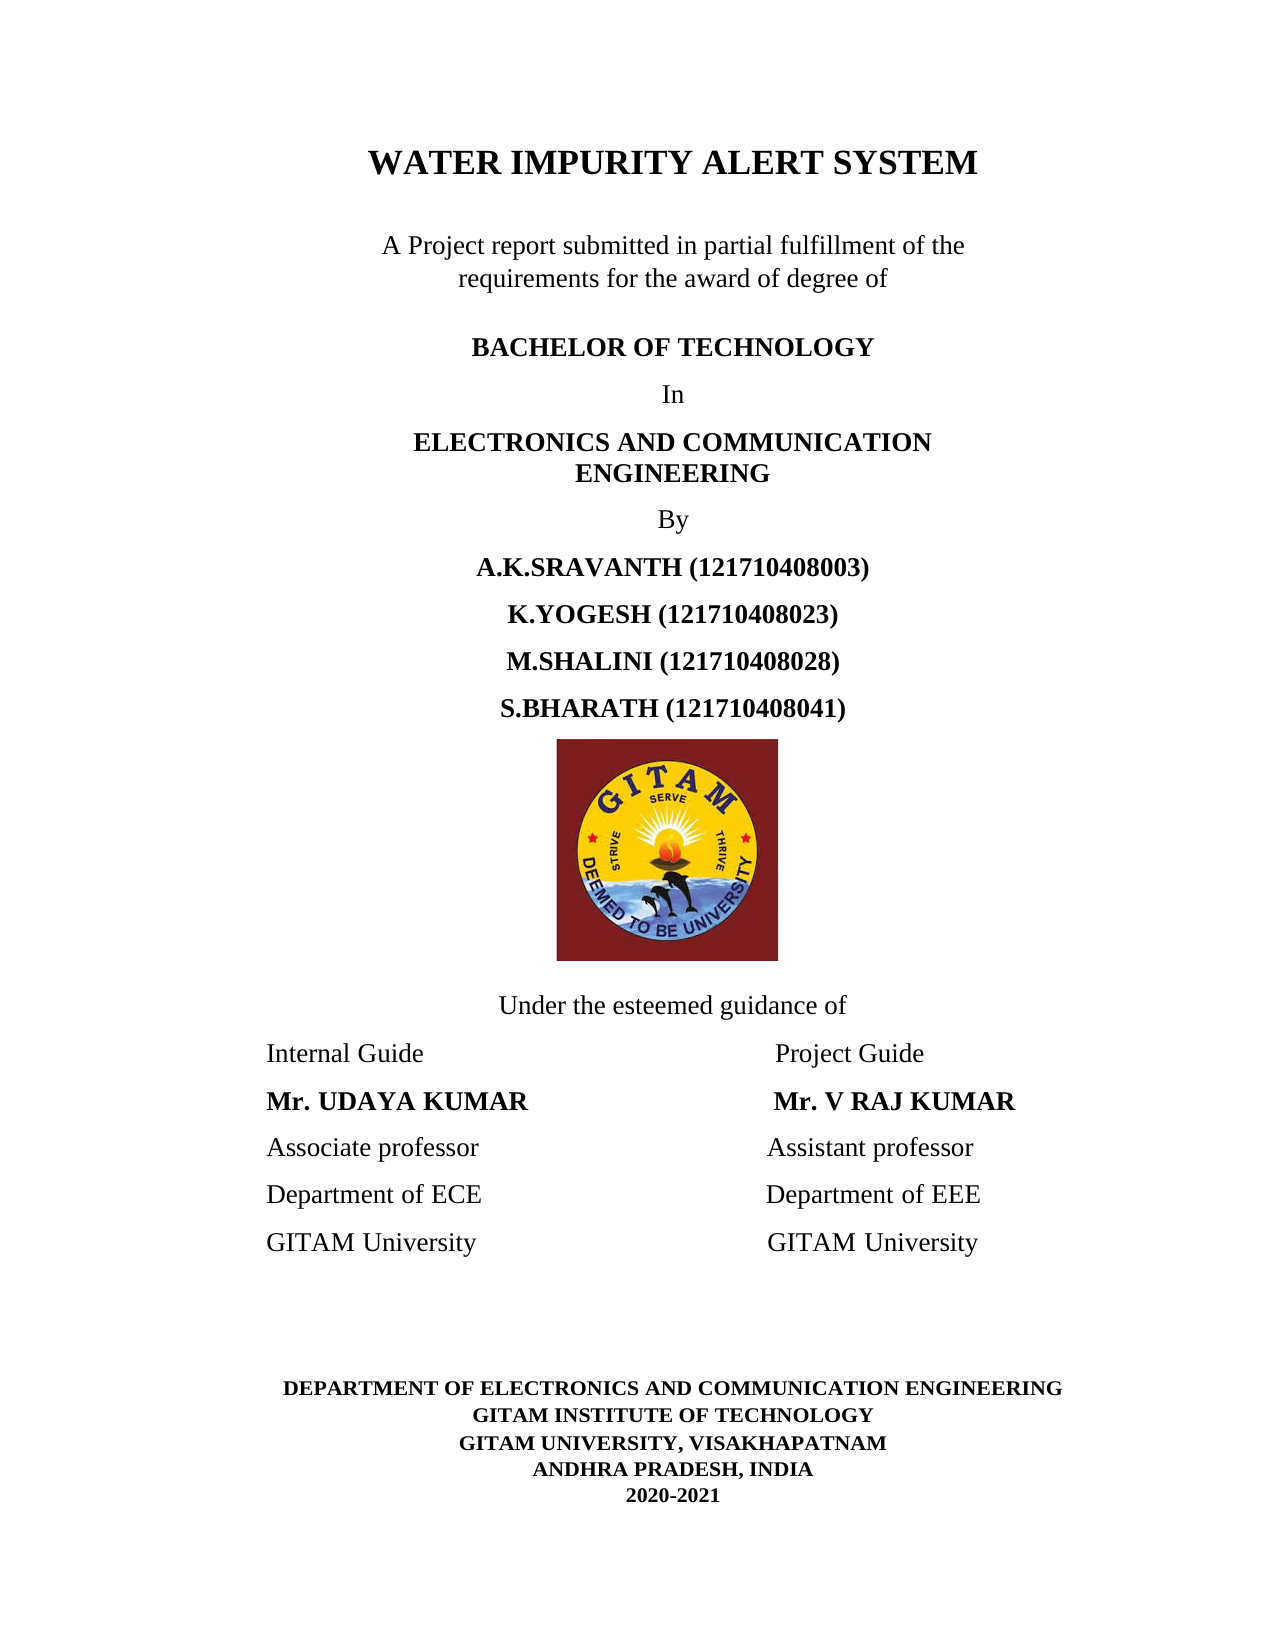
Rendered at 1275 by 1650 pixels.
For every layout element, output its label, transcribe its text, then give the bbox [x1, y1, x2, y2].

text In [336, 378, 1010, 409]
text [280, 1376, 1066, 1427]
text Under the esteemed guidance of [336, 989, 1009, 1020]
text Internal Guide Project Guide [266, 1037, 1096, 1068]
subtitle Mr. UDAYA KUMAR Mr. V RAJ KUMAR [266, 1084, 1096, 1116]
text Associate professor Assistant professor [266, 1131, 1096, 1162]
subtitle BACHELOR OF TECHNOLOGY [336, 331, 1010, 362]
picture [556, 739, 779, 961]
text Department of ECE Department of EEE [266, 1178, 1096, 1210]
subtitle WATER IMPURITY ALERT SYSTEM [336, 142, 1009, 182]
subtitle A.K.SRAVANTH (121710408003) K.YOGESH (121710408023) M.SHALINI (121710408028) S.BHARATH (121710408041) [458, 552, 888, 724]
text A Project report submitted in partial fulfillment of the requirements for the award of degree of [336, 229, 1010, 294]
text GITAM University GITAM University [266, 1226, 1096, 1257]
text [458, 1431, 888, 1481]
text 2020-2021 [336, 1483, 1009, 1507]
subtitle ELECTRONICS AND COMMUNICATION ENGINEERING [336, 426, 1009, 488]
text By [336, 503, 1010, 535]
